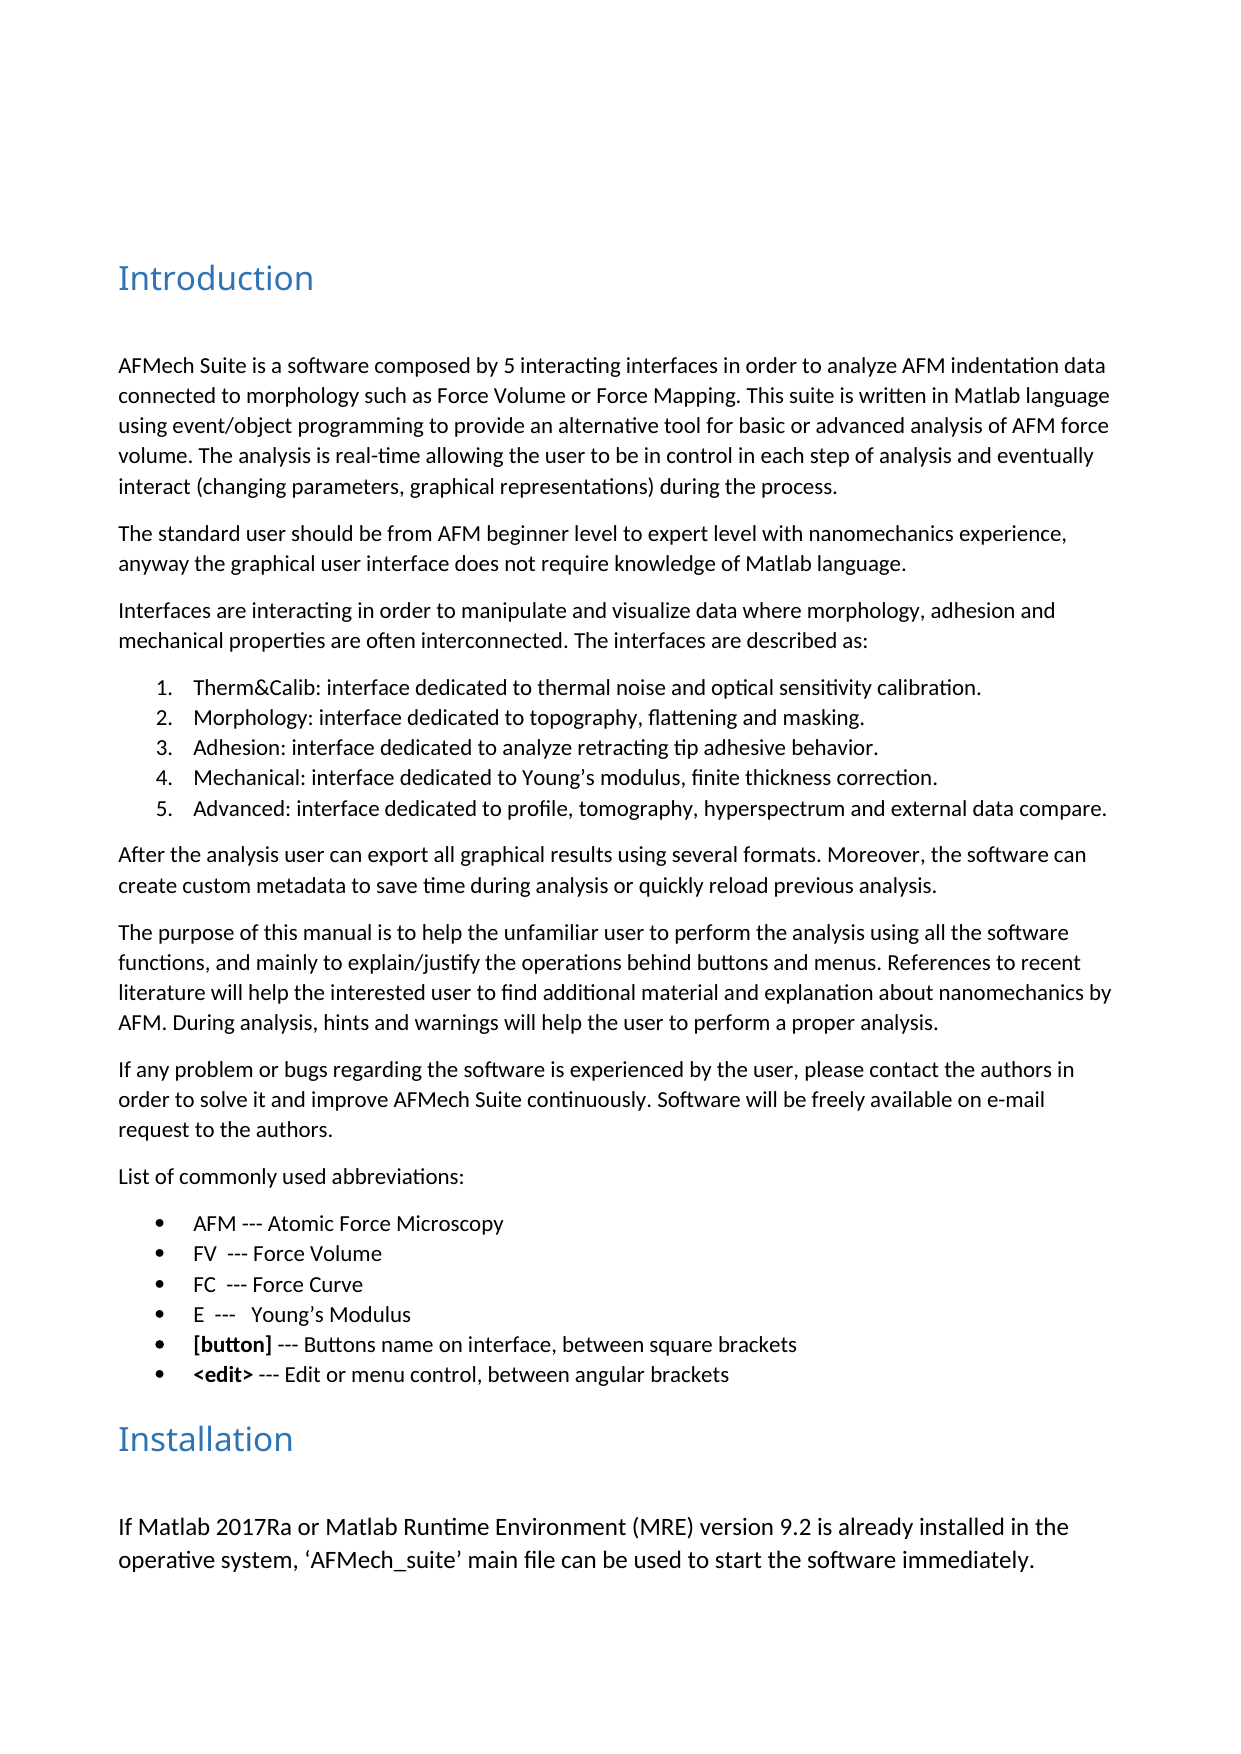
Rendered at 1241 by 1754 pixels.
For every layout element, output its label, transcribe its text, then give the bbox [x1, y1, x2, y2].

text After the analysis user can export all graphical results using several formats. Moreover, the software can create custom metadata to save time during analysis or quickly reload previous analysis. [118, 841, 1122, 899]
list FV --- Force Volume [156, 1239, 1122, 1267]
subtitle Installation [118, 1416, 1122, 1461]
text AFMech Suite is a software composed by 5 interacting interfaces in order to analyze AFM indentation data connected to morphology such as Force Volume or Force Mapping. This suite is written in Matlab language using event/object programming to provide an alternative tool for basic or advanced analysis of AFM force volume. The analysis is real-time allowing the user to be in control in each step of analysis and eventually interact (changing parameters, graphical representations) during the process. [118, 351, 1122, 500]
text Interfaces are interacting in order to manipulate and visualize data where morphology, adhesion and mechanical properties are often interconnected. The interfaces are described as: [118, 596, 1122, 654]
list Advanced: interface dedicated to profile, tomography, hyperspectrum and external data compare. [156, 794, 1122, 822]
text The purpose of this manual is to help the unfamiliar user to perform the analysis using all the software functions, and mainly to explain/justify the operations behind buttons and menus. References to recent literature will help the interested user to find additional material and explanation about nanomechanics by AFM. During analysis, hints and warnings will help the user to perform a proper analysis. [118, 918, 1122, 1036]
list E --- Young’s Modulus [156, 1300, 1122, 1328]
list Therm&Calib: interface dedicated to thermal noise and optical sensitivity calibration. [156, 673, 1122, 701]
list [button] --- Buttons name on interface, between square brackets [156, 1330, 1122, 1358]
text If Matlab 2017Ra or Matlab Runtime Environment (MRE) version 9.2 is already installed in the operative system, ‘AFMech_suite’ main file can be used to start the software immediately. [118, 1511, 1122, 1575]
list Mechanical: interface dedicated to Young’s modulus, finite thickness correction. [156, 763, 1122, 791]
list AFM --- Atomic Force Microscopy [156, 1209, 1122, 1237]
text If any problem or bugs regarding the software is experienced by the user, please contact the authors in order to solve it and improve AFMech Suite continuously. Software will be freely available on e-mail request to the authors. [118, 1055, 1122, 1143]
subtitle Introduction [118, 255, 1122, 301]
text The standard user should be from AFM beginner level to expert level with nanomechanics experience, anyway the graphical user interface does not require knowledge of Matlab language. [118, 519, 1122, 577]
list Morphology: interface dedicated to topography, flattening and masking. [156, 703, 1122, 731]
list Adhesion: interface dedicated to analyze retracting tip adhesive behavior. [156, 733, 1122, 761]
list <edit> --- Edit or menu control, between angular brackets [156, 1360, 1122, 1388]
text List of commonly used abbreviations: [118, 1162, 1122, 1190]
list FC --- Force Curve [156, 1270, 1122, 1298]
